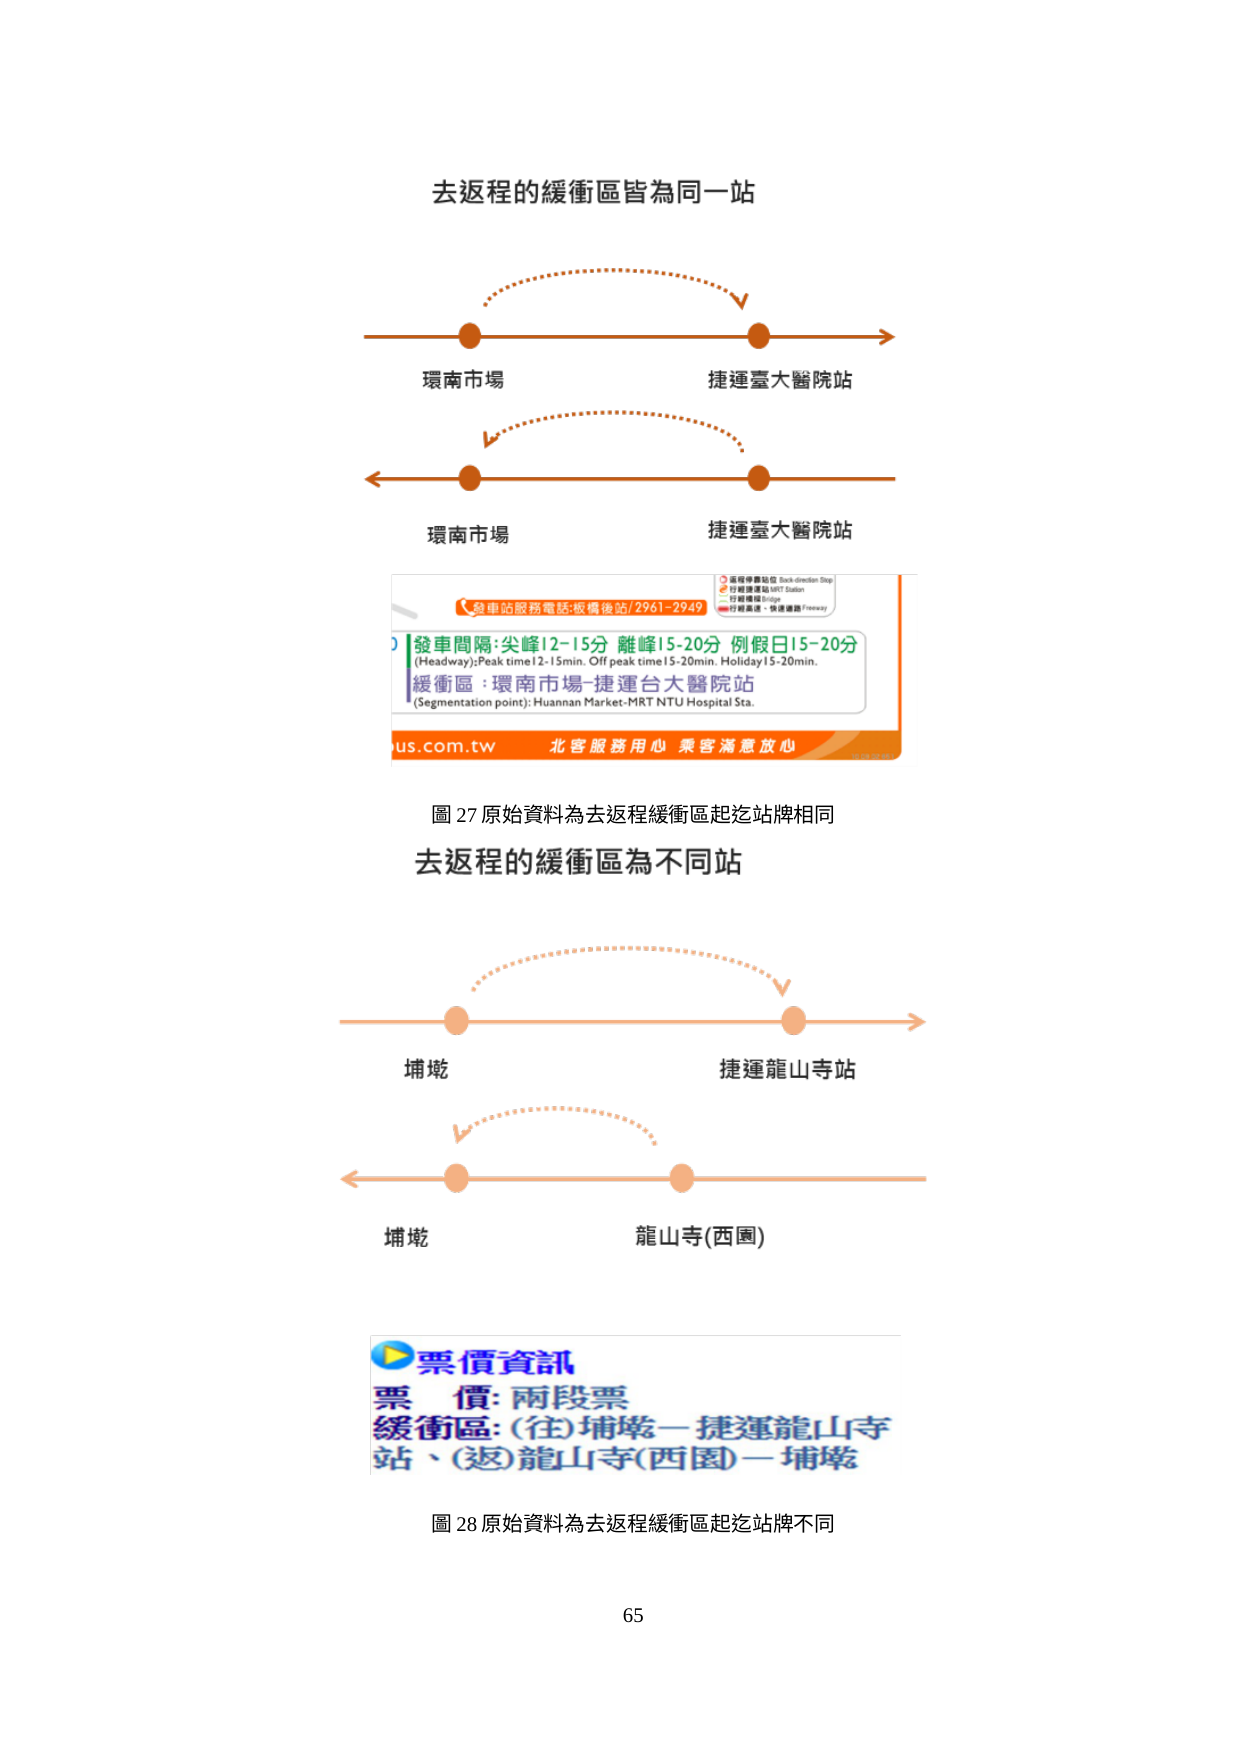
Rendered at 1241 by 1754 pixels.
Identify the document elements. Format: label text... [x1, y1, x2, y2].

text 圖 28原始資料為去返程緩衝區起迄站牌不同 [187, 1501, 1078, 1543]
picture [322, 834, 944, 1475]
picture [348, 167, 918, 767]
text 圖 27原始資料為去返程緩衝區起迄站牌相同 [187, 793, 1078, 834]
